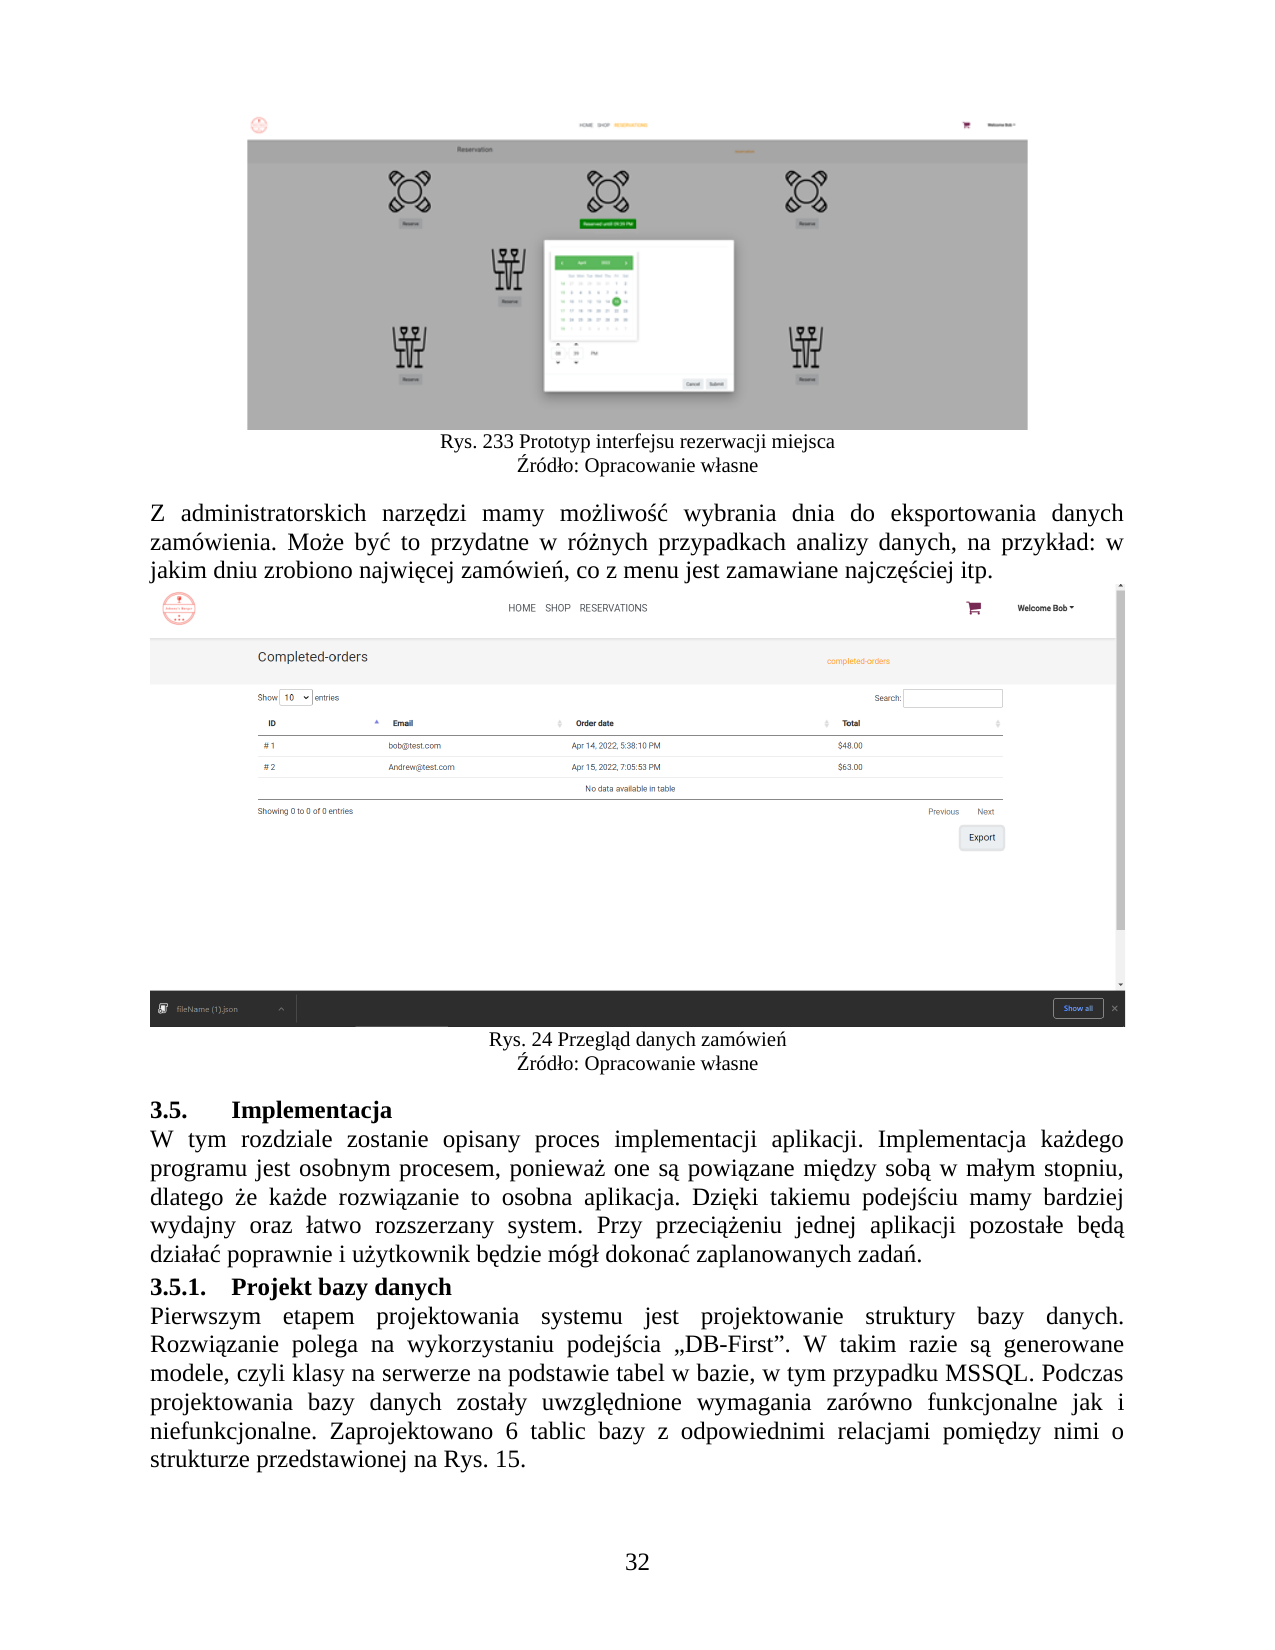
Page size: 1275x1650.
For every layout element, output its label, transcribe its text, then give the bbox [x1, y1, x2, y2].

subtitle Projekt bazy danych [150, 1272, 1125, 1301]
picture [247, 112, 1028, 430]
text Pierwszym etapem projektowania systemu jest projektowanie struktury bazy danych. Rozwiązanie polega na wykorzystaniu podejścia „DB-First”. W takim razie są generowane modele, czyli klasy na serwerze na podstawie tabel w bazie, w tym przypadku MSSQL. Podczas projektowania bazy danych zostały uwzględnione wymagania zarówno funkcjonalne jak i niefunkcjonalne. Zaprojektowano 6 tablic bazy z odpowiednimi relacjami pomiędzy nimi o strukturze przedstawionej na Rys. 15. [150, 1301, 1125, 1473]
picture [150, 584, 1125, 1027]
subtitle Implementacja [150, 1095, 1125, 1124]
text Rys. 233 Prototyp interfejsu rezerwacji miejsca Źródło: Opracowanie własne [150, 429, 1125, 477]
text Rys. 24 Przegląd danych zamówień Źródło: Opracowanie własne [150, 1027, 1125, 1074]
text Z administratorskich narzędzi mamy możliwość wybrania dnia do eksportowania danych zamówienia. Może być to przydatne w różnych przypadkach analizy danych, na przykład: w jakim dniu zrobiono najwięcej zamówień, co z menu jest zamawiane najczęściej itp. [150, 498, 1125, 584]
text W tym rozdziale zostanie opisany proces implementacji aplikacji. Implementacja każdego programu jest osobnym procesem, ponieważ one są powiązane między sobą w małym stopniu, dlatego że każde rozwiązanie to osobna aplikacja. Dzięki takiemu podejściu mamy bardziej wydajny oraz łatwo rozszerzany system. Przy przeciążeniu jednej aplikacji pozostałe będą działać poprawnie i użytkownik będzie mógł dokonać zaplanowanych zadań. [150, 1124, 1125, 1268]
